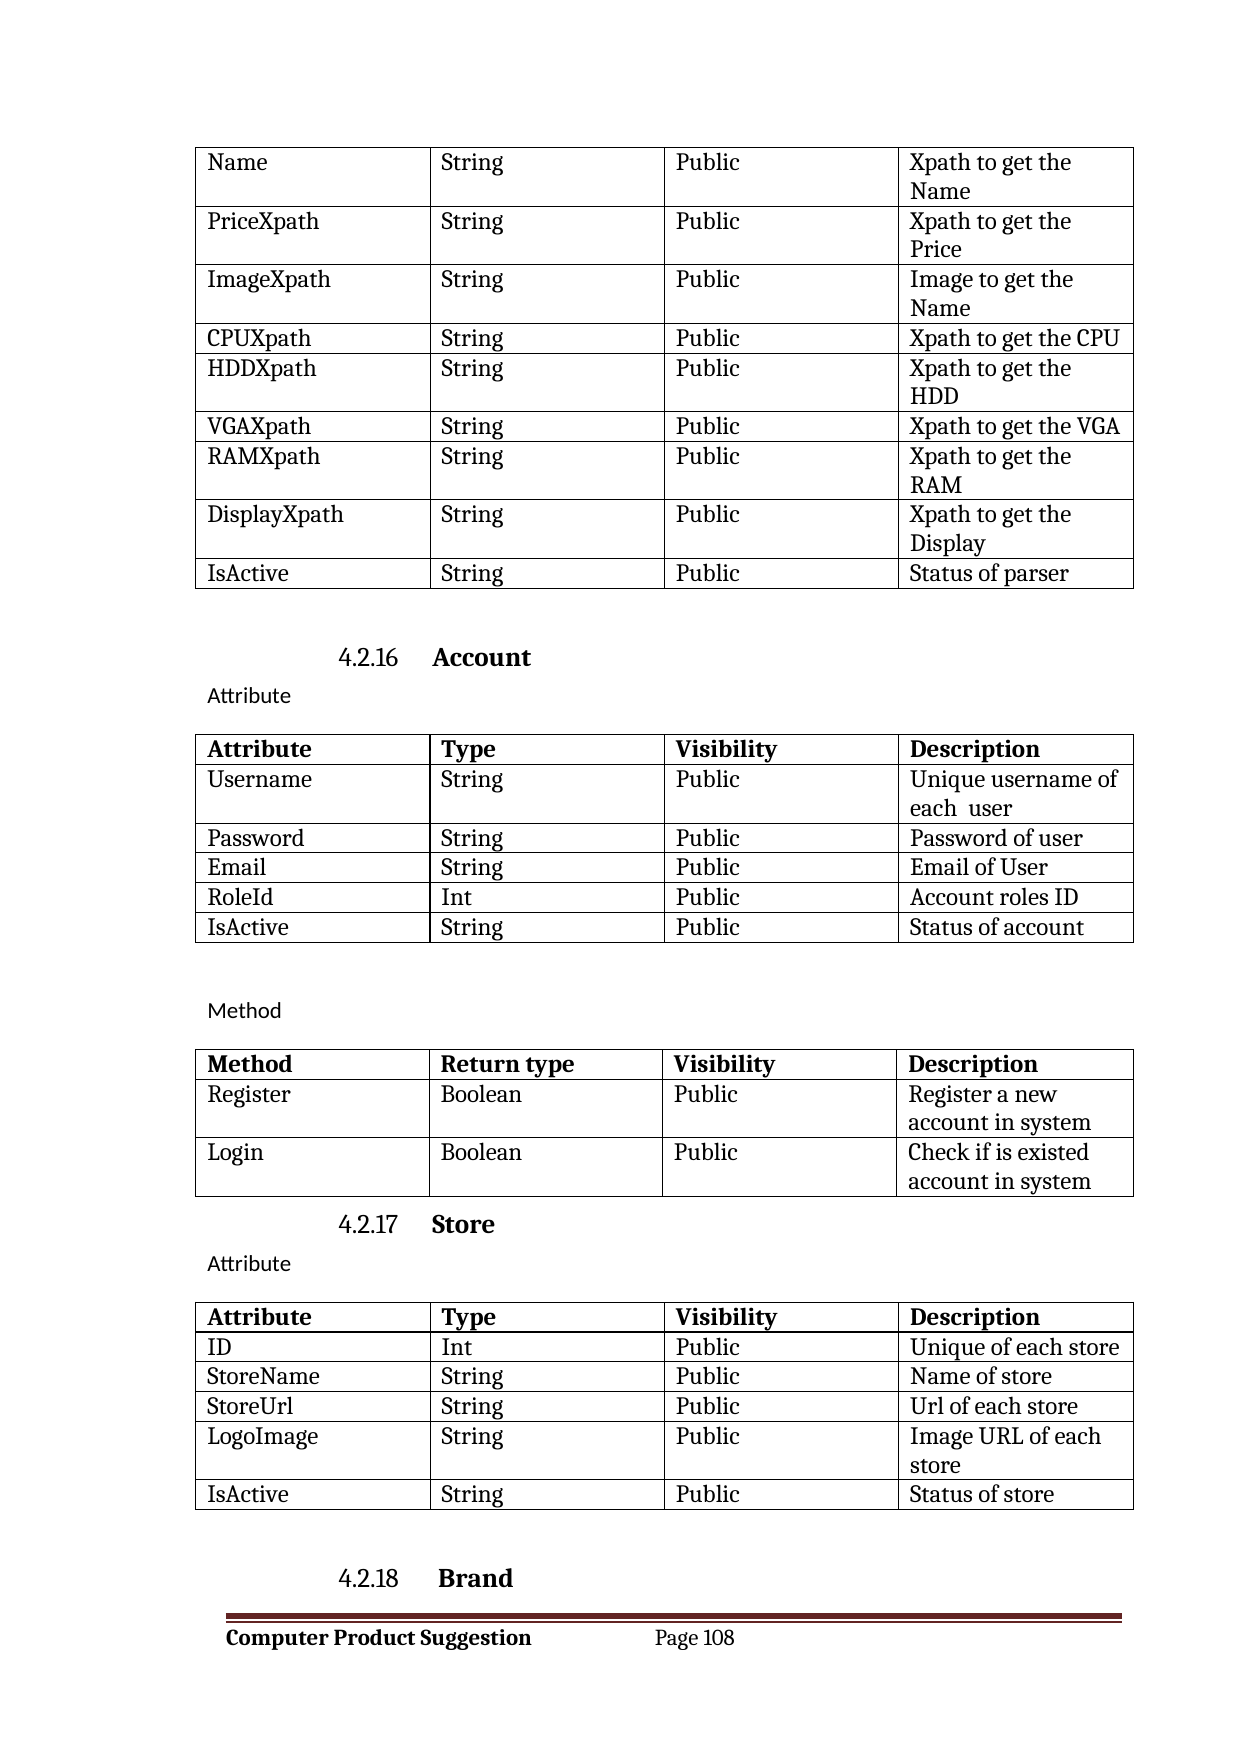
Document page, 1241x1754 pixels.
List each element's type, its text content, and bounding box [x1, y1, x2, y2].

table_cell Password [196, 824, 429, 852]
table_cell Public [665, 824, 898, 852]
table_cell Unique username of each user [899, 765, 1133, 822]
table_cell Xpath to get the VGA [899, 412, 1133, 441]
table_header Method [196, 1050, 429, 1078]
table_cell LogoImage [196, 1422, 430, 1479]
table_cell String [431, 1362, 664, 1391]
table_cell Login [196, 1138, 429, 1196]
table_cell Public [665, 853, 898, 882]
table_cell Image to get the Name [899, 265, 1133, 323]
subtitle Store [338, 1209, 1122, 1240]
table_cell Int [431, 1333, 664, 1361]
table_header Type [431, 735, 664, 764]
table_cell Name [196, 148, 430, 206]
table_cell StoreName [196, 1362, 430, 1391]
table_cell DisplayXpath [196, 500, 430, 558]
table_cell String [431, 265, 664, 323]
table_cell Public [663, 1080, 896, 1137]
table_header Attribute [196, 1303, 430, 1331]
table_cell CPUXpath [196, 324, 430, 352]
table_cell String [431, 354, 664, 411]
table_cell Public [665, 765, 898, 822]
table_cell Public [665, 265, 898, 323]
table_cell Public [665, 1362, 898, 1391]
table_cell Public [665, 207, 898, 264]
table_cell Public [663, 1138, 896, 1196]
table_header Description [897, 1050, 1133, 1078]
table_cell Url of each store [899, 1392, 1133, 1421]
table_cell IsActive [196, 913, 429, 942]
table_cell Xpath to get the CPU [899, 324, 1133, 352]
table_header Description [899, 1303, 1133, 1331]
table_cell Check if is existed account in system [897, 1138, 1133, 1196]
table_cell Image URL of each store [899, 1422, 1133, 1479]
table_cell String [431, 1480, 664, 1509]
table_header Description [899, 735, 1133, 764]
table_cell Public [665, 1422, 898, 1479]
subtitle Account [338, 642, 1122, 673]
table_cell Public [665, 442, 898, 499]
table_cell Public [665, 913, 898, 942]
table_cell String [431, 765, 664, 822]
table_cell Unique of each store [899, 1333, 1133, 1361]
table_cell ImageXpath [196, 265, 430, 323]
table_cell Email [196, 853, 429, 882]
table_cell Public [665, 148, 898, 206]
table_cell String [431, 824, 664, 852]
table_header Visibility [665, 1303, 898, 1331]
table_cell Public [665, 500, 898, 558]
table_cell IsActive [196, 559, 430, 588]
table_cell Public [665, 559, 898, 588]
table_cell String [431, 913, 664, 942]
table_cell Public [665, 1333, 898, 1361]
table_header Type [431, 1303, 664, 1331]
table_cell Xpath to get the Display [899, 500, 1133, 558]
table_cell VGAXpath [196, 412, 430, 441]
table_cell Password of user [899, 824, 1133, 852]
table_cell Xpath to get the RAM [899, 442, 1133, 499]
table_cell String [431, 1392, 664, 1421]
table_cell String [431, 148, 664, 206]
table_cell Status of parser [899, 559, 1133, 588]
table_cell Public [665, 354, 898, 411]
table_cell Boolean [430, 1080, 662, 1137]
table_cell Int [431, 883, 664, 912]
table_cell Public [665, 1392, 898, 1421]
table_cell Status of store [899, 1480, 1133, 1509]
text Attribute [207, 681, 1122, 709]
table_header Attribute [196, 735, 429, 764]
subtitle Brand [338, 1563, 1122, 1594]
table_cell PriceXpath [196, 207, 430, 264]
table_cell Register [196, 1080, 429, 1137]
table_cell Xpath to get the HDD [899, 354, 1133, 411]
table_cell String [431, 1422, 664, 1479]
table_cell String [431, 853, 664, 882]
table_cell RoleId [196, 883, 429, 912]
table_cell String [431, 442, 664, 499]
table_cell Xpath to get the Name [899, 148, 1133, 206]
table_cell Register a new account in system [897, 1080, 1133, 1137]
table_cell Email of User [899, 853, 1133, 882]
table_cell Xpath to get the Price [899, 207, 1133, 264]
table_cell Public [665, 1480, 898, 1509]
table_header Visibility [663, 1050, 896, 1078]
table_header Visibility [665, 735, 898, 764]
table_cell Public [665, 324, 898, 352]
table_cell Status of account [899, 913, 1133, 942]
table_cell Boolean [430, 1138, 662, 1196]
table_cell String [431, 500, 664, 558]
table_cell String [431, 207, 664, 264]
table_cell String [431, 412, 664, 441]
table_cell Username [196, 765, 429, 822]
table_cell IsActive [196, 1480, 430, 1509]
table_cell HDDXpath [196, 354, 430, 411]
table_cell String [431, 559, 664, 588]
text Method [207, 996, 1122, 1024]
table_cell ID [196, 1333, 430, 1361]
table_cell Name of store [899, 1362, 1133, 1391]
table_cell RAMXpath [196, 442, 430, 499]
text Attribute [207, 1249, 1122, 1277]
table_cell Account roles ID [899, 883, 1133, 912]
table_cell String [431, 324, 664, 352]
table_cell StoreUrl [196, 1392, 430, 1421]
table_header Return type [430, 1050, 662, 1078]
table_cell Public [665, 883, 898, 912]
table_cell Public [665, 412, 898, 441]
